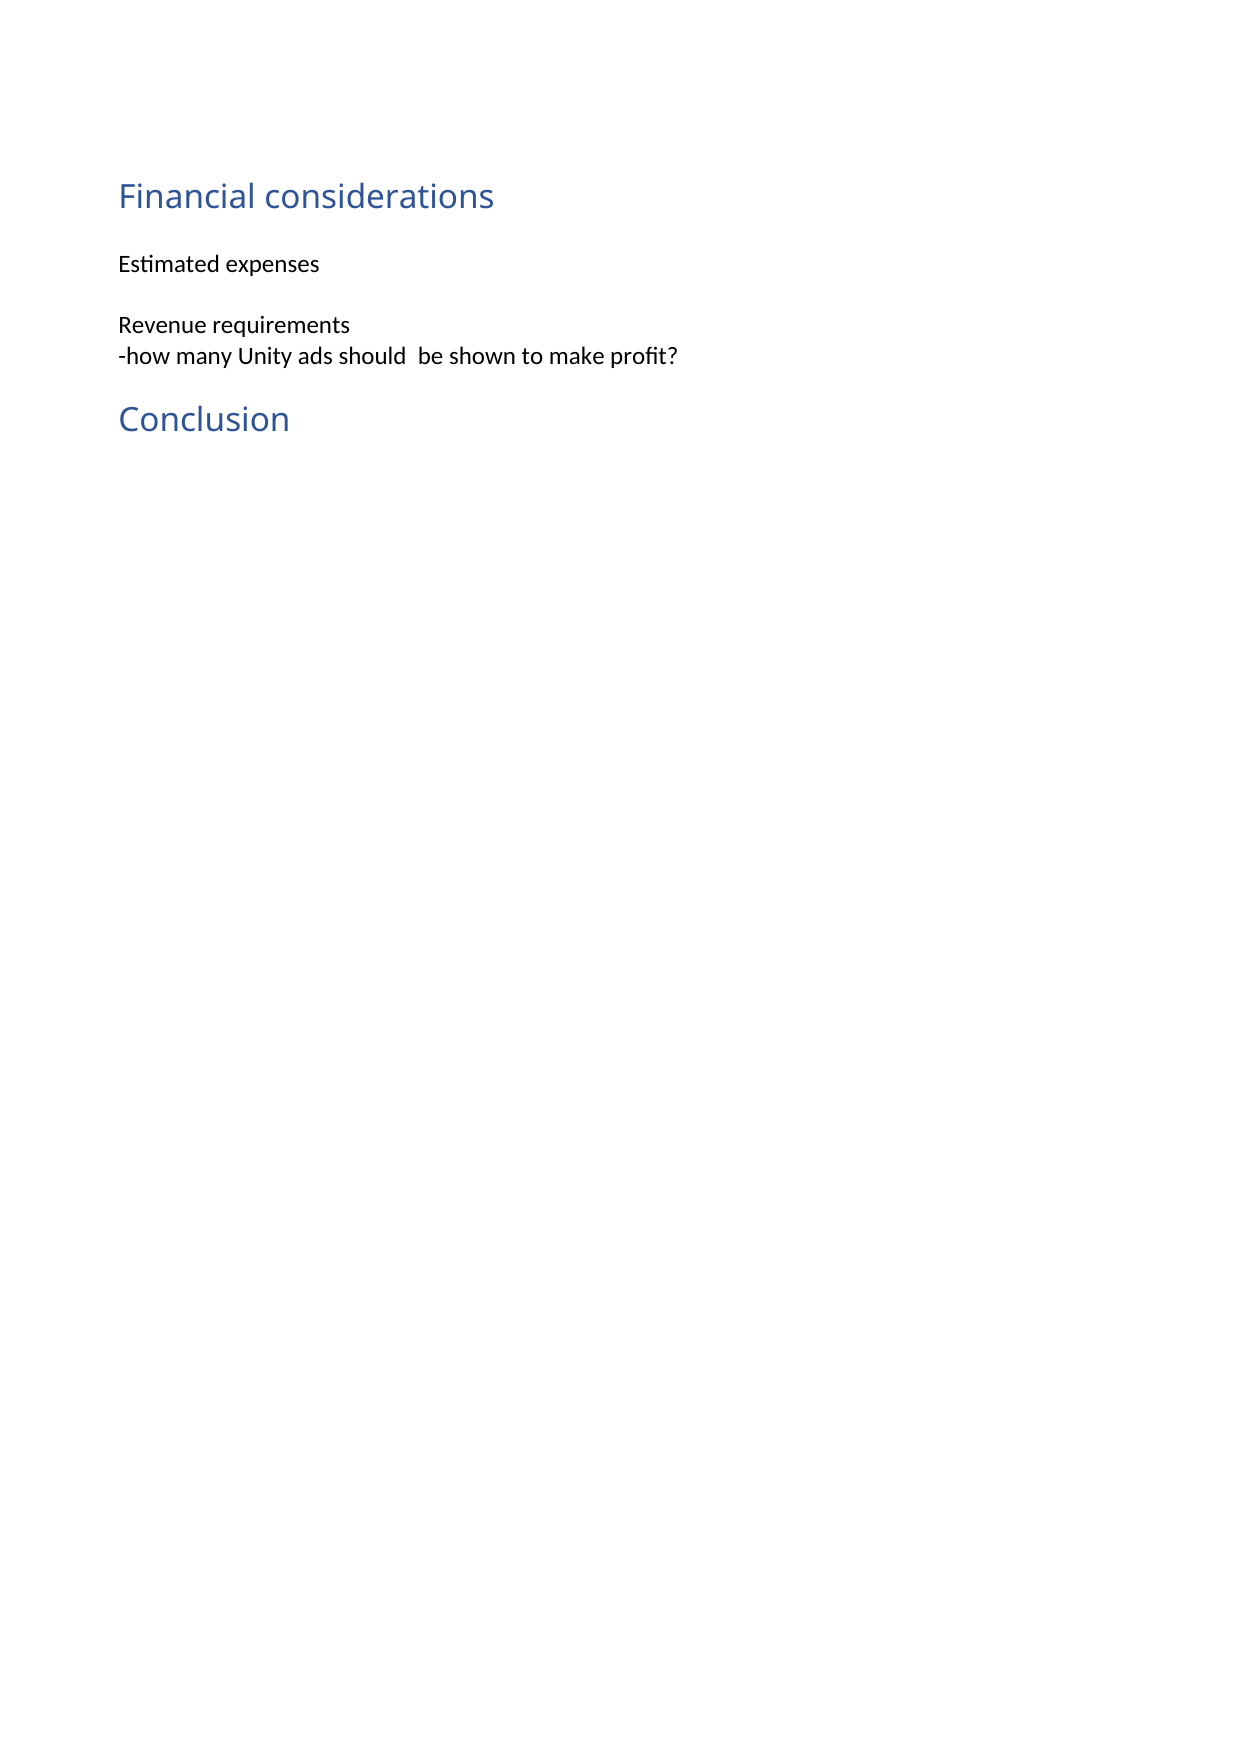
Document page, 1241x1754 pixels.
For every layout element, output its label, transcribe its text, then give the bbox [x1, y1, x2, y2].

text -how many Unity ads should be shown to make profit? [118, 340, 1122, 371]
subtitle Financial considerations [118, 173, 1122, 218]
text Estimated expenses [118, 248, 1122, 279]
subtitle Conclusion [118, 396, 1122, 441]
text Revenue requirements [118, 309, 1122, 340]
